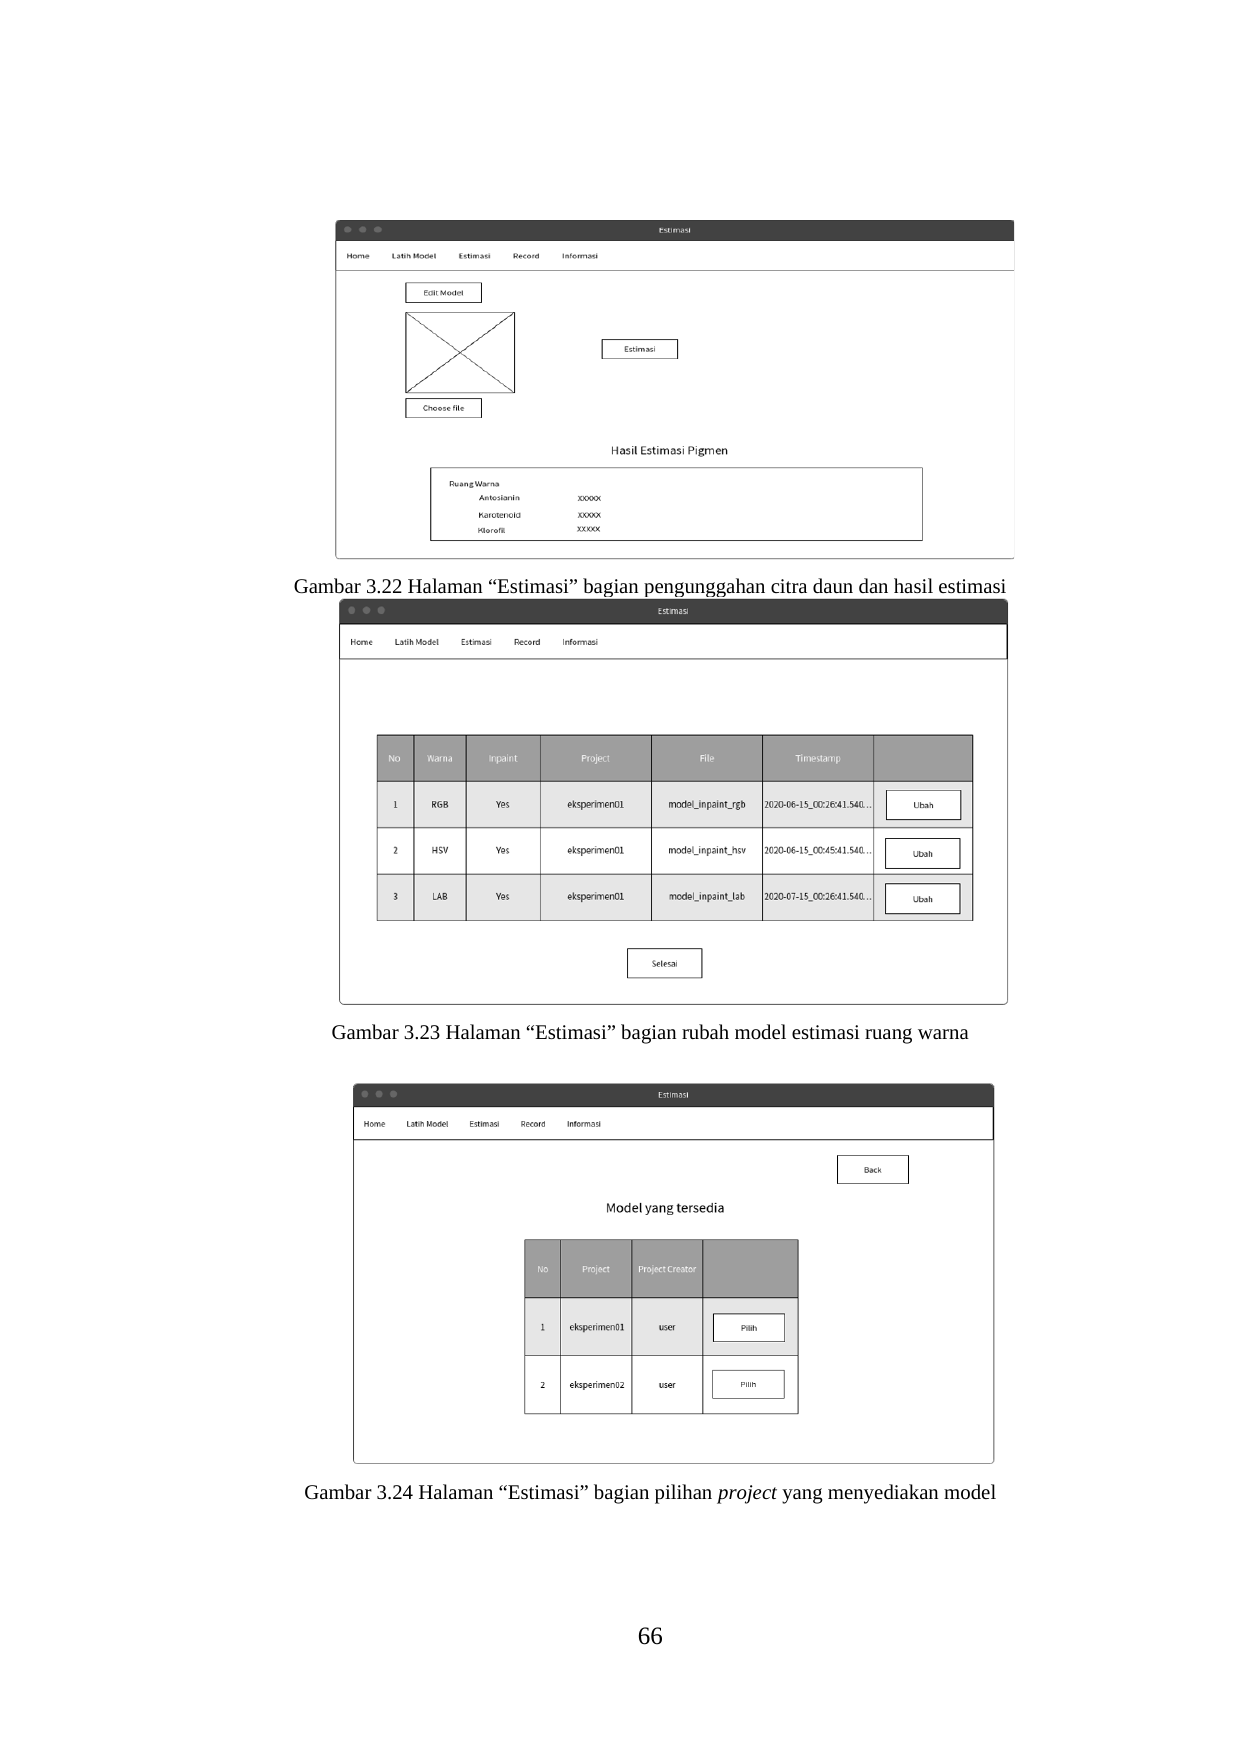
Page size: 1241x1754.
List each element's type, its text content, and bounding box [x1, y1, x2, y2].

text Gambar 3.23 Halaman “Estimasi” bagian rubah model estimasi ruang warna [237, 1020, 1063, 1044]
picture [350, 1080, 997, 1466]
text Gambar 3.22 Halaman “Estimasi” bagian pengunggahan citra daun dan hasil estimasi [237, 573, 1063, 598]
text Gambar 3.24 Halaman “Estimasi” bagian pilihan project yang menyediakan model [237, 1480, 1063, 1504]
picture [338, 597, 1009, 1006]
picture [332, 220, 1015, 560]
